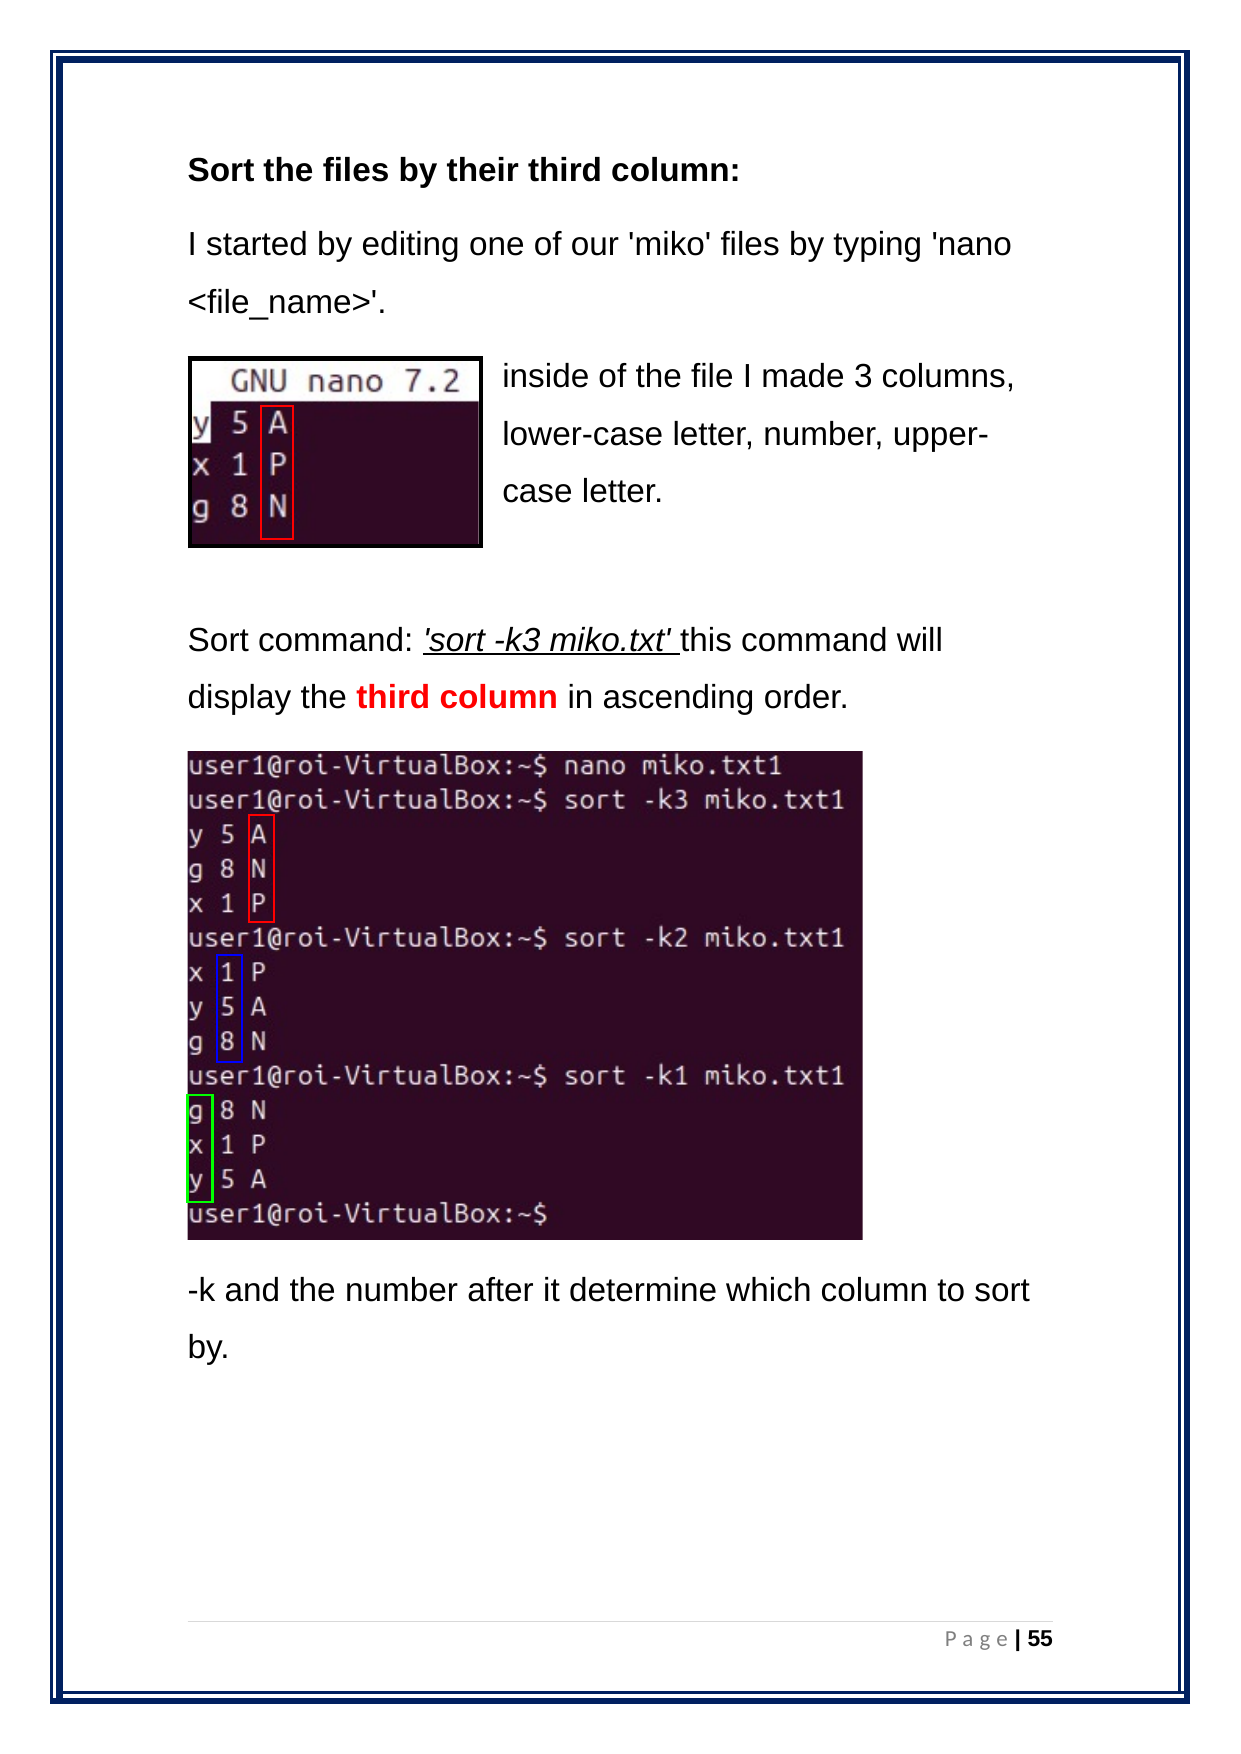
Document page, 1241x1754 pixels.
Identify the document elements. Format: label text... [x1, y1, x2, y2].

text -k and the number after it determine which column to sort by. [187, 1270, 1053, 1366]
text inside of the file I made 3 columns, lower-case letter, number, upper-case letter. [483, 356, 1053, 510]
text Sort the files by their third column: [187, 150, 1053, 188]
picture [192, 361, 479, 544]
picture [187, 751, 863, 1240]
text I started by editing one of our 'miko' files by typing 'nano <file_name>'. [187, 224, 1053, 320]
picture [189, 1096, 211, 1201]
text Sort command: 'sort -k3 miko.txt' this command will display the third column in ascending order. [187, 620, 1053, 716]
